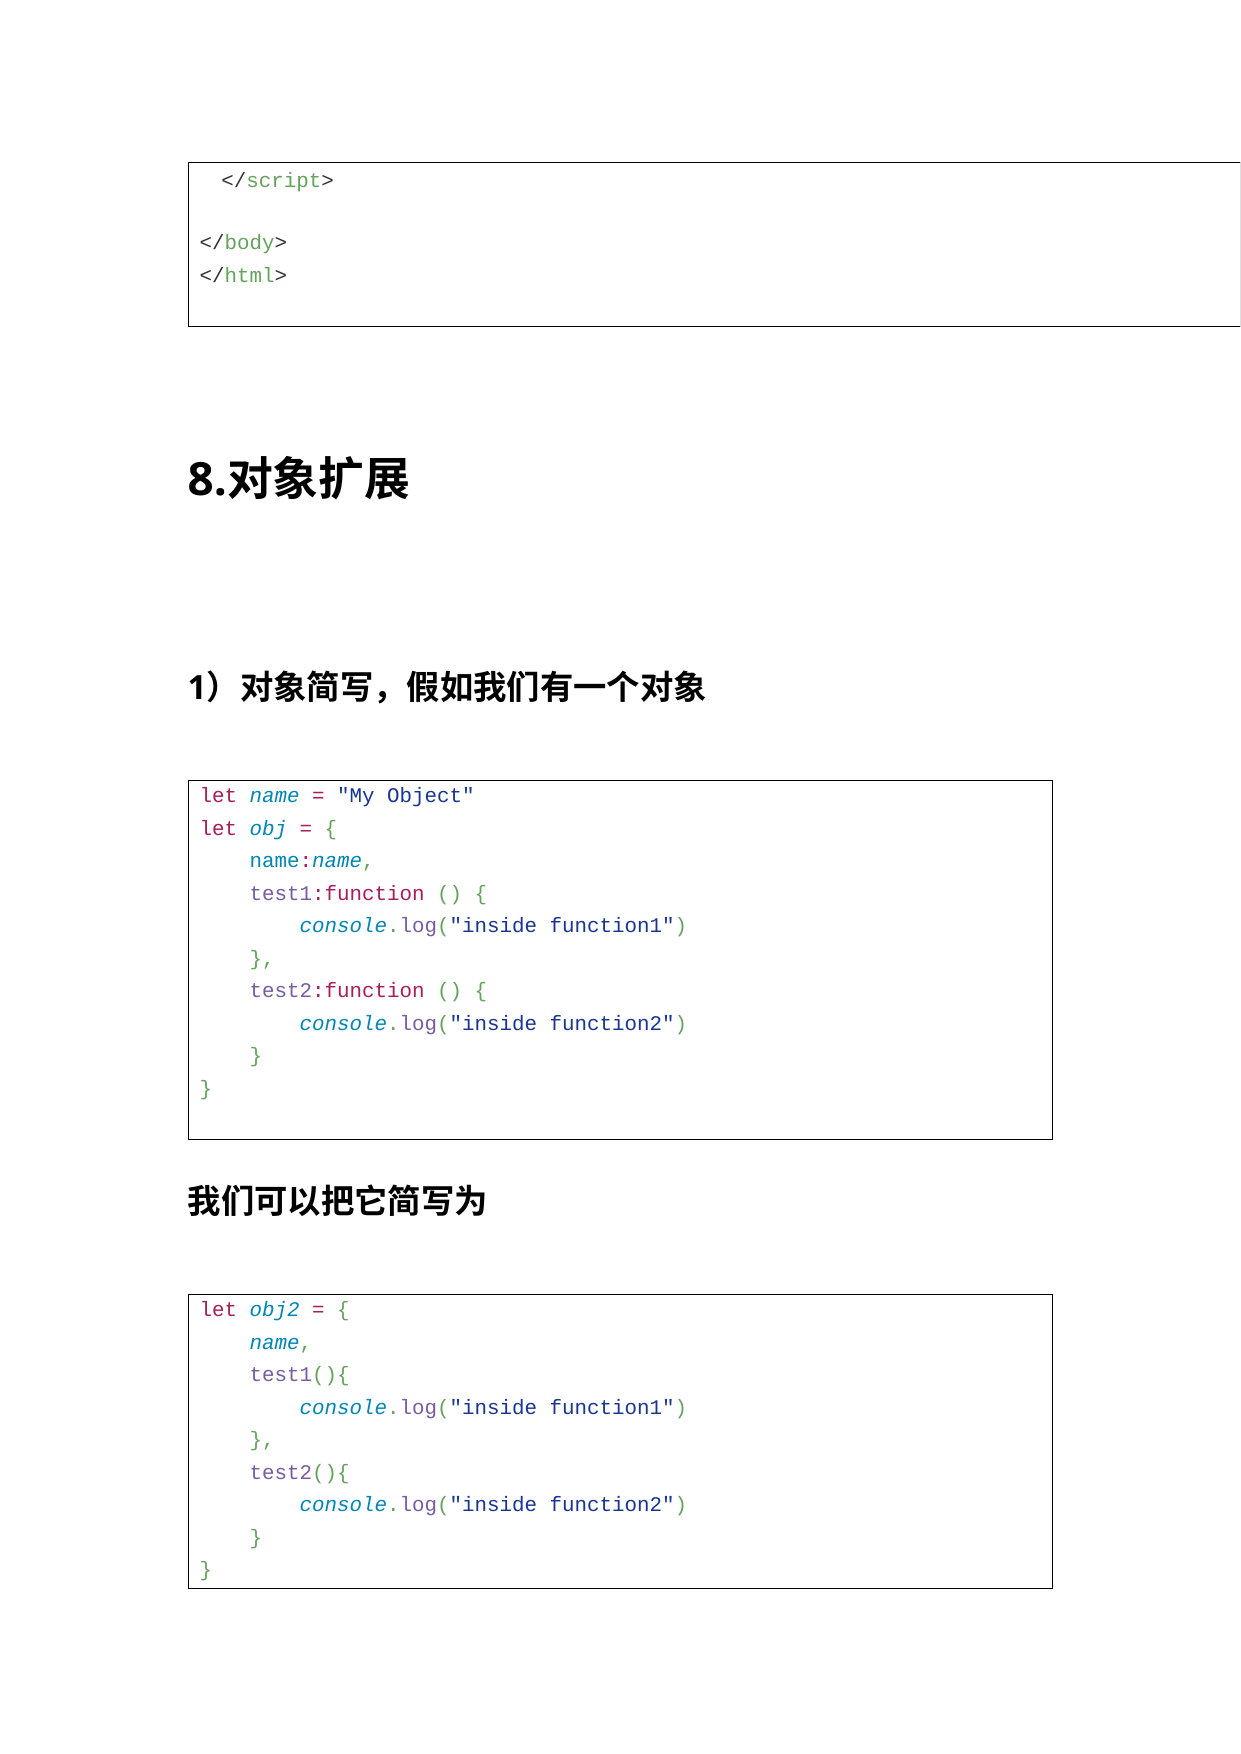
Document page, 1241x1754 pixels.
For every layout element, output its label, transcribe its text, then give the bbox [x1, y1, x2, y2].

subtitle 1）对象简写，假如我们有一个对象 [187, 653, 1053, 718]
subtitle 8.对象扩展 [187, 427, 1053, 524]
table_header let name = "My Object" let obj = { name:name, test1:function () { console.log("inside function1") }, test2:function () { console.log("inside function2") } } [189, 781, 1052, 1138]
subtitle 我们可以把它简写为 [187, 1167, 1053, 1232]
